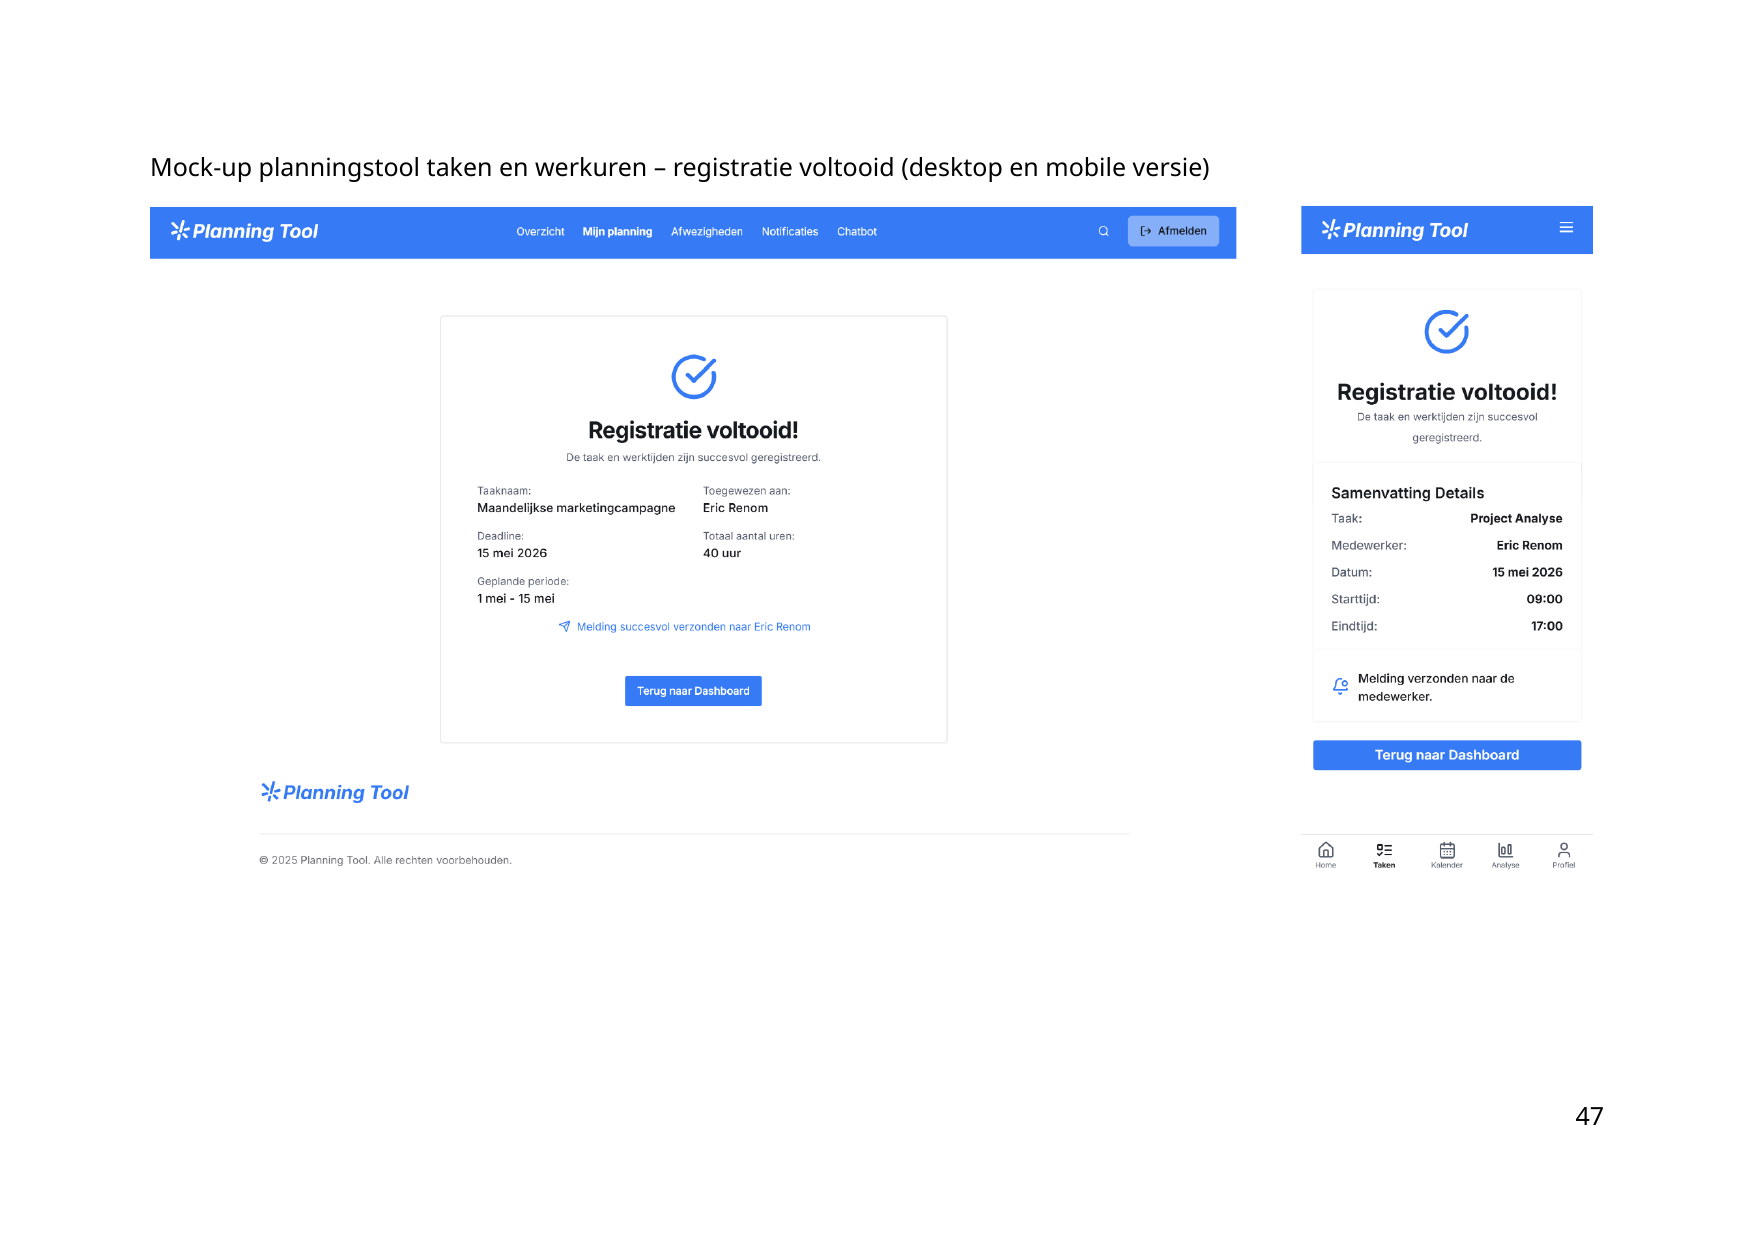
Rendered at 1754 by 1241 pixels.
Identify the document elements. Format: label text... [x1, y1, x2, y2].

text Mock-up planningstool taken en werkuren – registratie voltooid (desktop en mobile versie) [150, 150, 1604, 184]
picture [1301, 205, 1593, 885]
picture [150, 205, 1237, 885]
